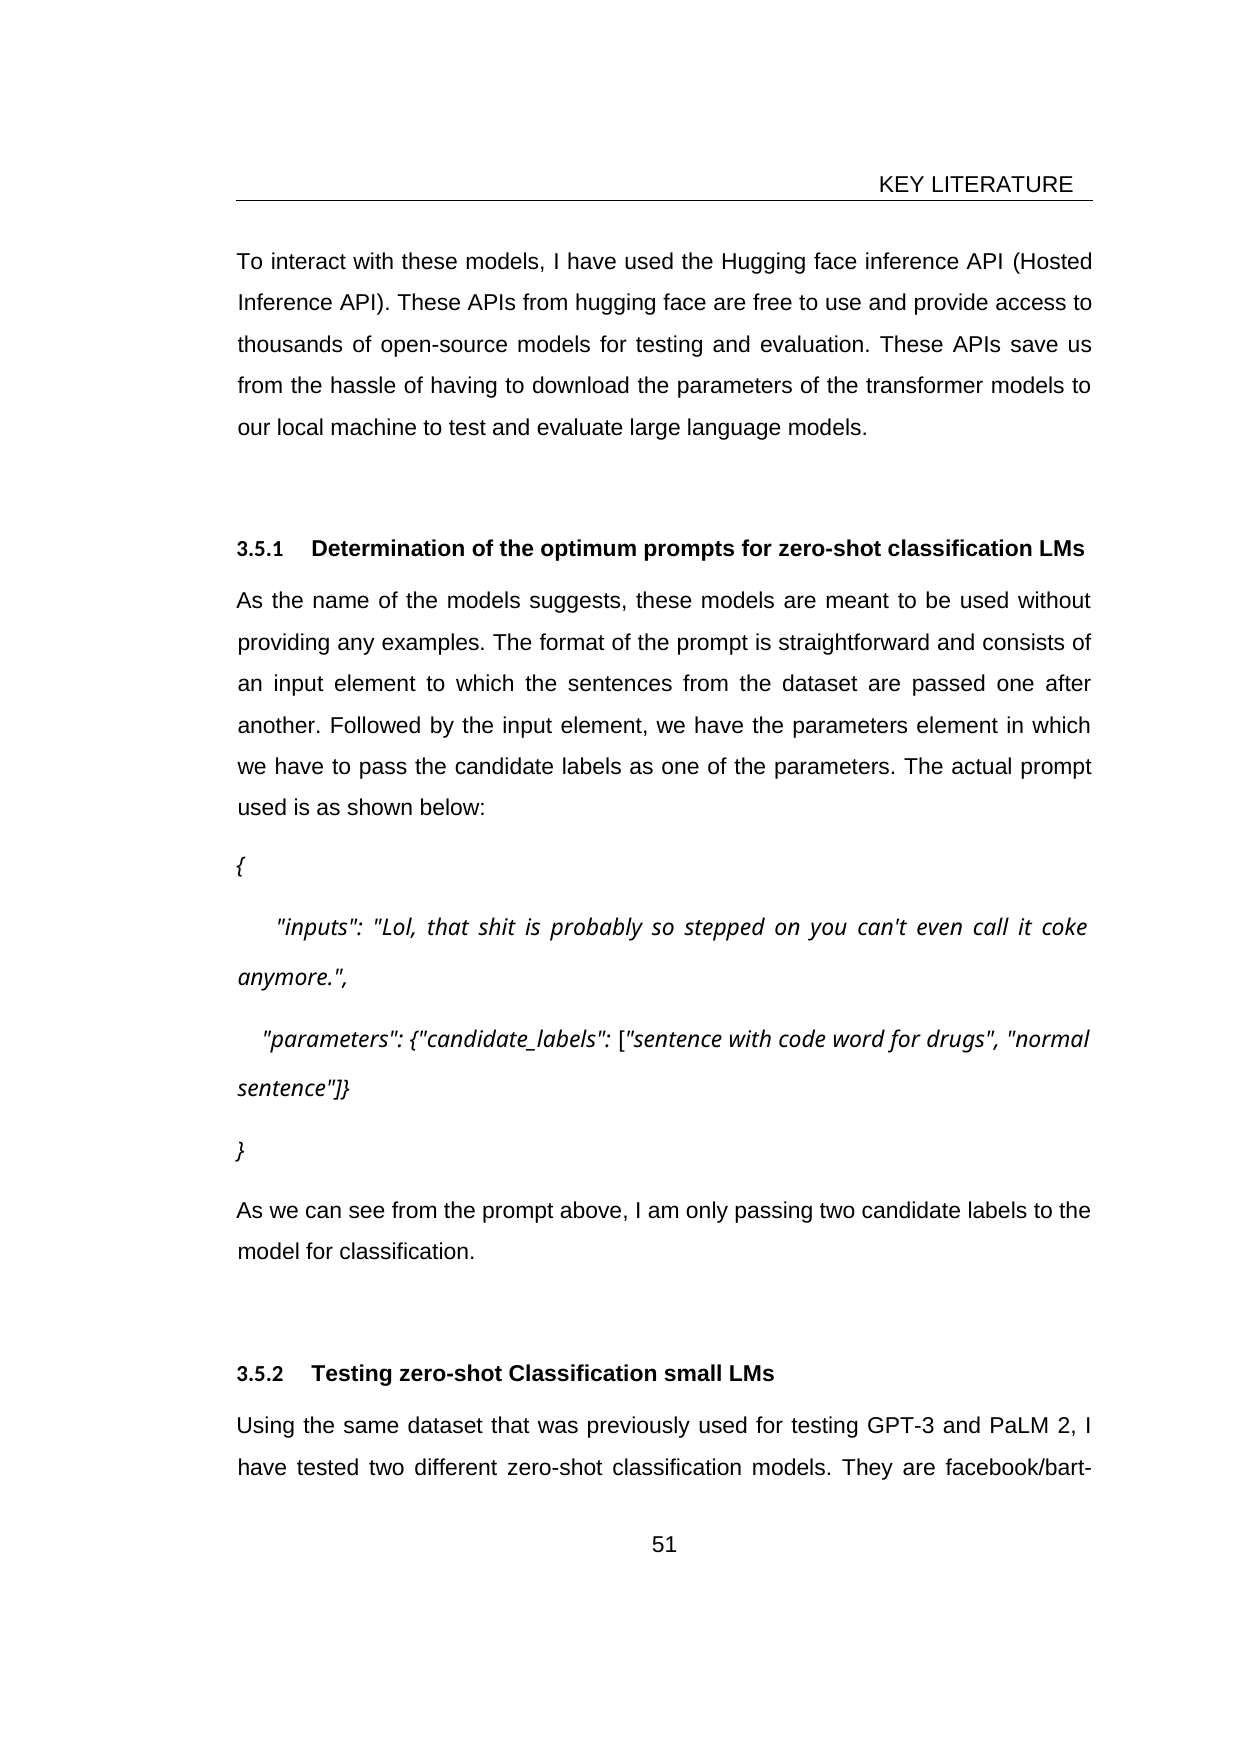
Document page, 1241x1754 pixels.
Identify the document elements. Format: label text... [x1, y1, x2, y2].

subtitle Determination of the optimum prompts for zero-shot classification LMs [236, 534, 1092, 562]
text { [236, 849, 1092, 880]
text To interact with these models, I have used the Hugging face inference API . These APIs from hugging face are free to use and provide access to thousands of open-source models for testing and evaluation. These APIs save us from the hassle of having to download the parameters of the transformer models to our local machine to test and evaluate large language models. [236, 248, 1092, 440]
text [236, 1412, 1092, 1480]
text As the name of the models suggests, these models are meant to be used without providing any examples. The format of the prompt is straightforward and consists of an input element to which the sentences from the dataset are passed one after another. Followed by the input element, we have the parameters element in which we have to pass the candidate labels as one of the parameters. The actual prompt used is as shown below: [236, 587, 1092, 821]
text As we can see from the prompt above, I am only passing two candidate labels to the model for classification. [236, 1197, 1092, 1264]
text "inputs": "Lol, that shit is probably so stepped on you can't even call it coke anymore.", [236, 911, 1092, 992]
subtitle Testing zero-shot Classification small LMs [236, 1359, 1092, 1387]
text "parameters": {"candidate_labels": ["sentence with code word for drugs", "normal sentence"]} [236, 1023, 1092, 1103]
text } [236, 1134, 1092, 1166]
